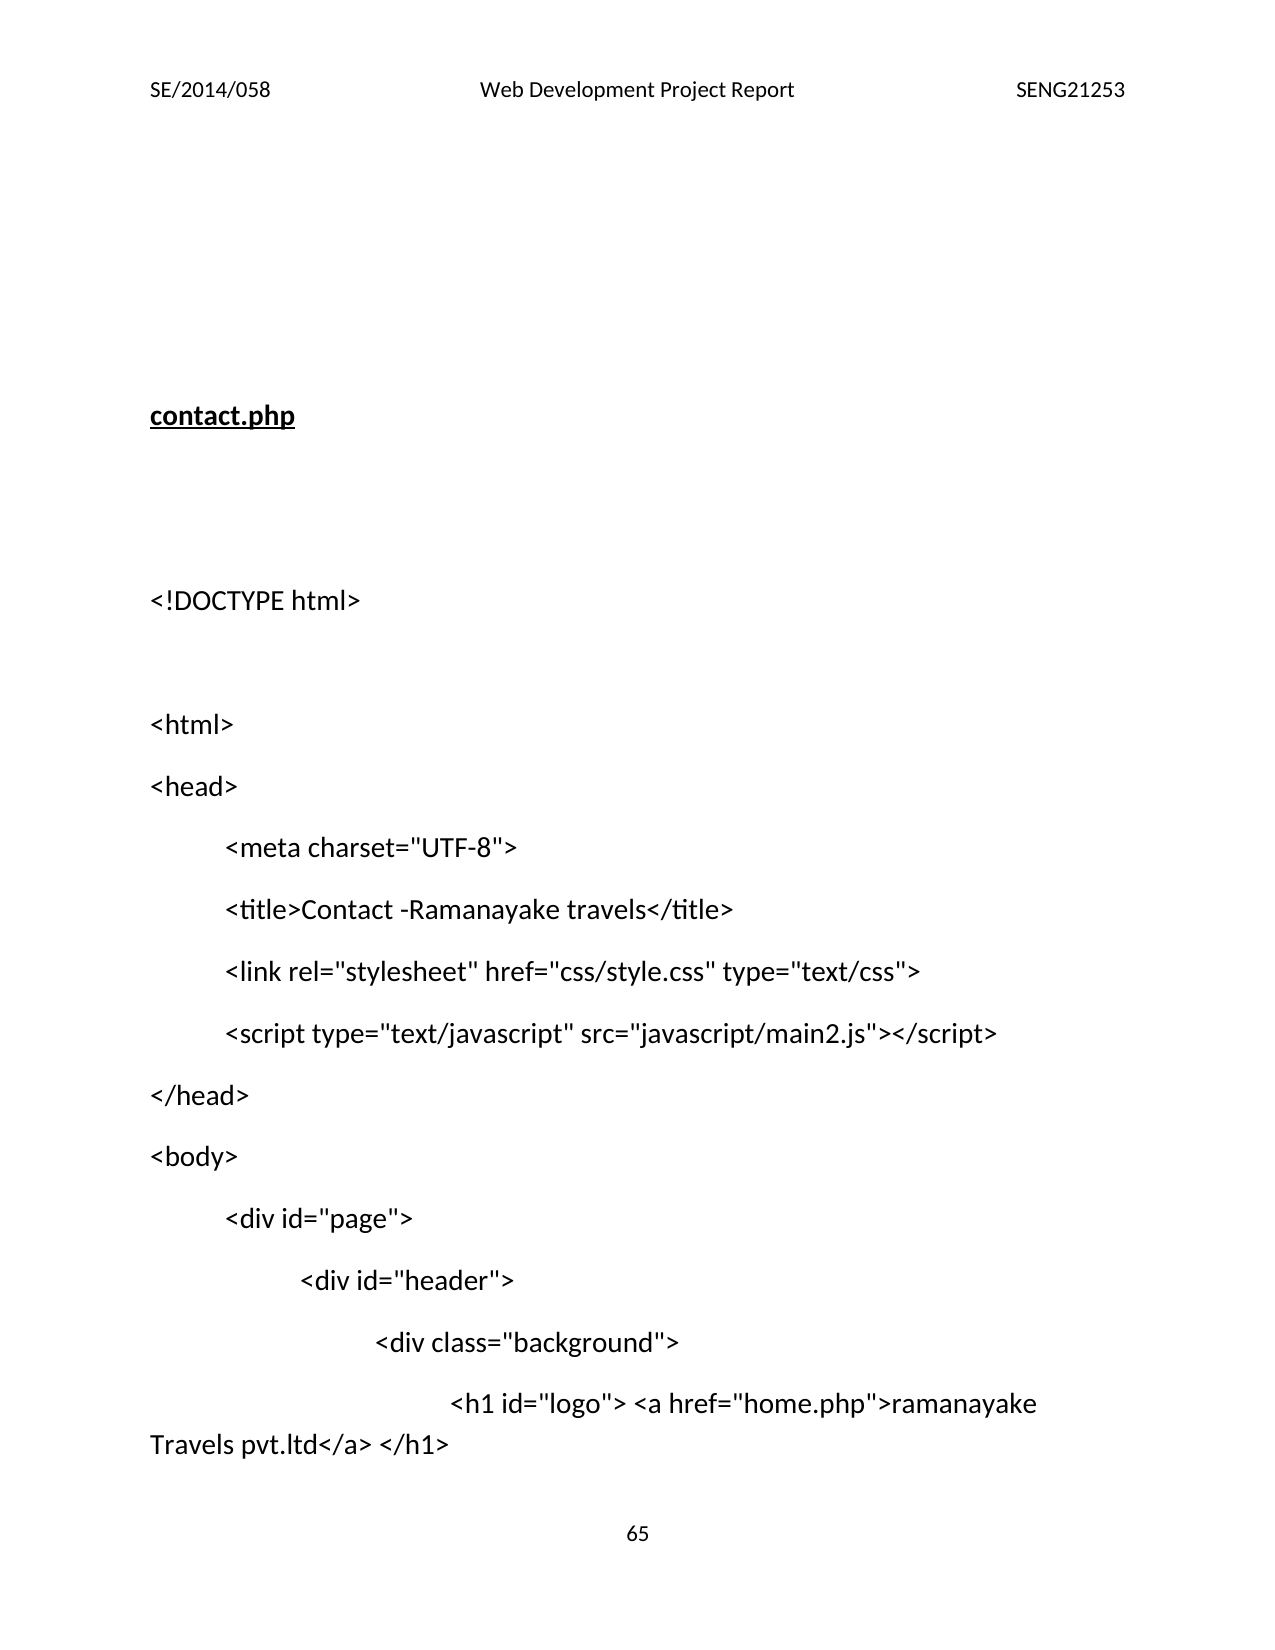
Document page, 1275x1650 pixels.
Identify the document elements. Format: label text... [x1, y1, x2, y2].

text contact.php [150, 397, 1125, 433]
text <!DOCTYPE html> [150, 582, 1125, 618]
text <html> [150, 706, 1125, 742]
text </head> [150, 1077, 1125, 1112]
text <script type="text/javascript" src="javascript/main2.js"></script> [150, 1015, 1125, 1050]
text <div class="background"> [150, 1324, 1125, 1359]
text <div id="header"> [150, 1262, 1125, 1297]
text <body> [150, 1138, 1125, 1174]
text <title>Contact -Ramanayake travels</title> [150, 891, 1125, 927]
text <head> [150, 768, 1125, 803]
text <h1 id="logo"> <a href="home.php">ramanayake Travels pvt.ltd</a> </h1> [150, 1385, 1125, 1462]
text <link rel="stylesheet" href="css/style.css" type="text/css"> [150, 953, 1125, 989]
text <div id="page"> [150, 1200, 1125, 1236]
text <meta charset="UTF-8"> [150, 829, 1125, 865]
